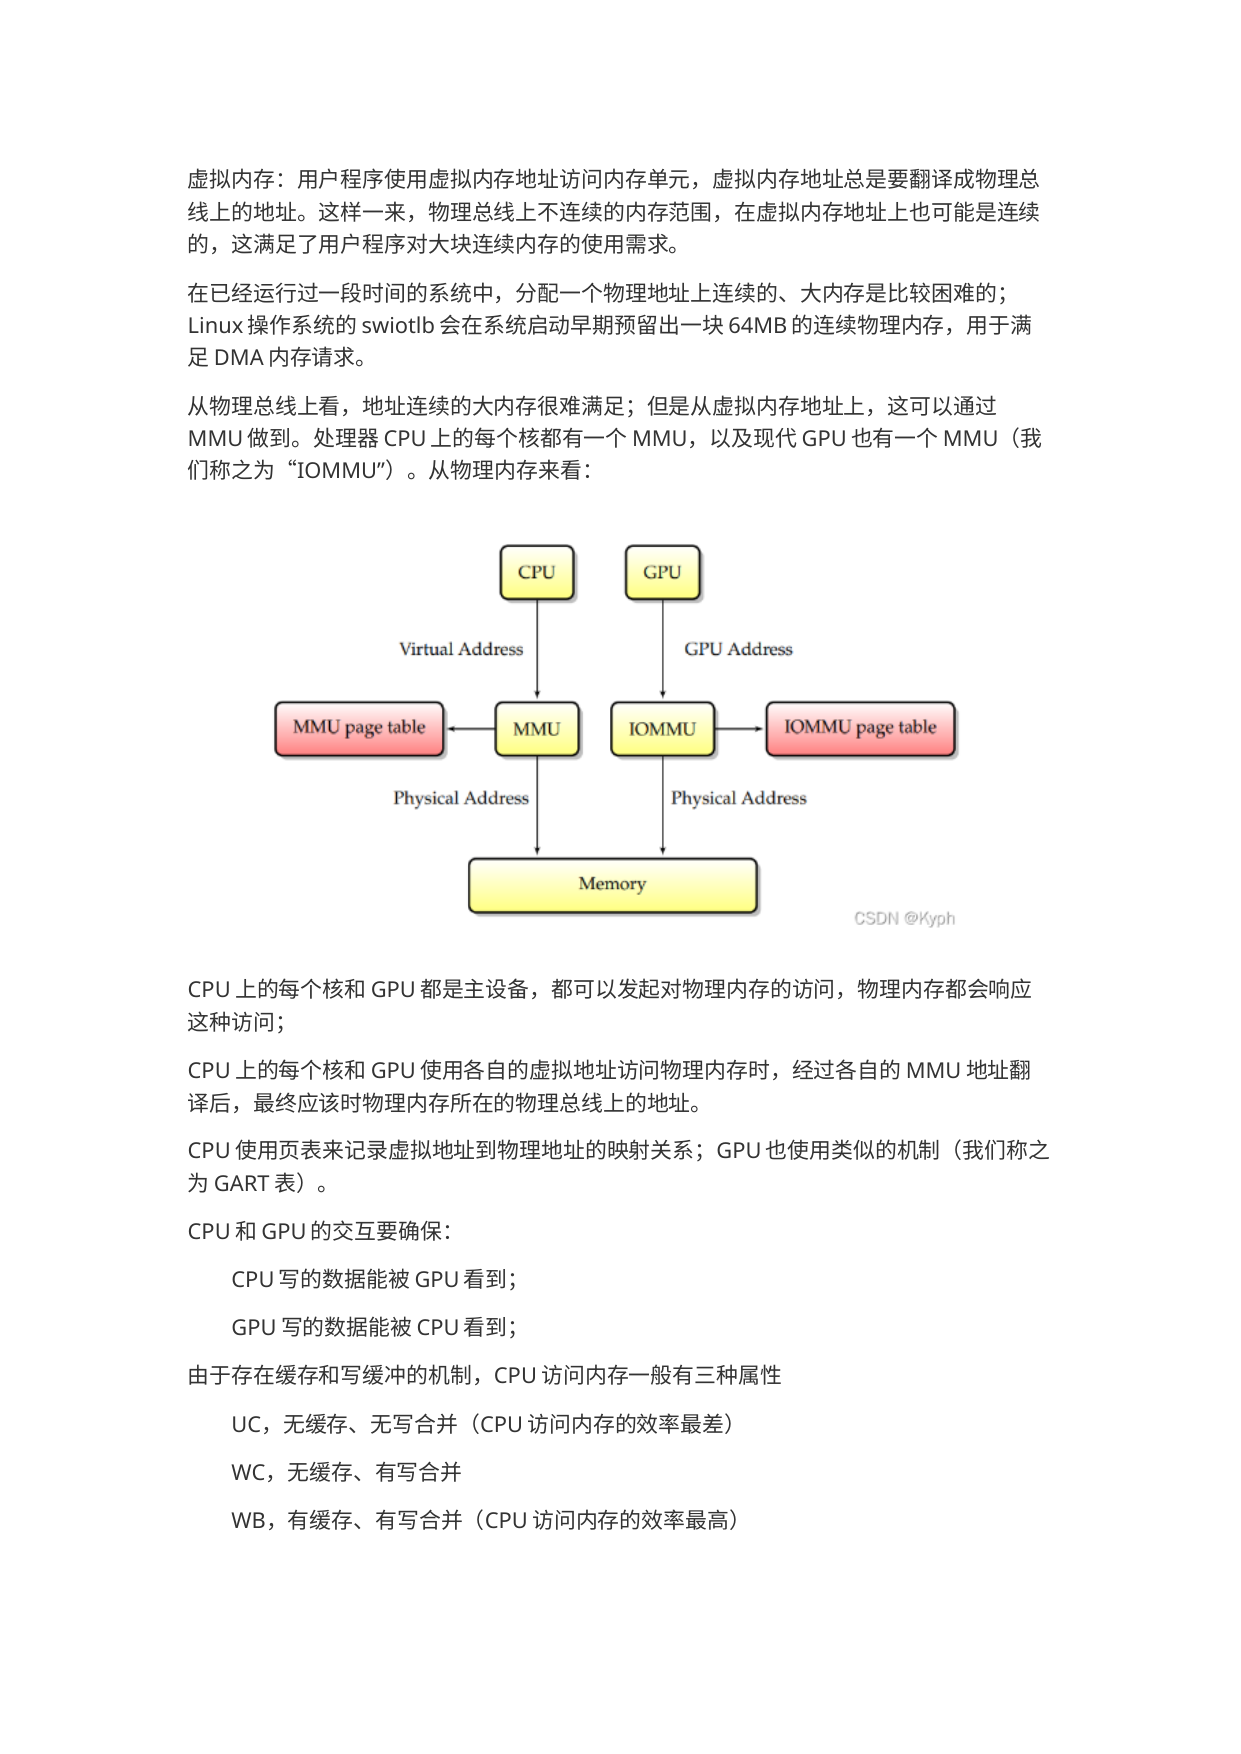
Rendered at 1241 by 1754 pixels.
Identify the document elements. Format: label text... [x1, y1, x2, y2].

text WC，无缓存、有写合并 [187, 1454, 1053, 1487]
text CPU和GPU的交互要确保： [187, 1214, 1053, 1246]
text 虚拟内存：用户程序使用虚拟内存地址访问内存单元，虚拟内存地址总是要翻译成物理总线上的地址。这样一来，物理总线上不连续的内存范围，在虚拟内存地址上也可能是连续的，这满足了用户程序对大块连续内存的使用需求。 [187, 162, 1053, 259]
text GPU写的数据能被CPU看到； [187, 1310, 1053, 1343]
text 由于存在缓存和写缓冲的机制，CPU访问内存一般有三种属性 [187, 1358, 1053, 1391]
text 在已经运行过一段时间的系统中，分配一个物理地址上连续的、大内存是比较困难的；Linux操作系统的swiotlb会在系统启动早期预留出一块64MB的连续物理内存，用于满足DMA内存请求。 [187, 275, 1053, 373]
text CPU上的每个核和GPU使用各自的虚拟地址访问物理内存时，经过各自的MMU地址翻译后，最终应该时物理内存所在的物理总线上的地址。 [187, 1053, 1053, 1118]
picture [187, 507, 1053, 951]
text CPU写的数据能被GPU看到； [187, 1262, 1053, 1294]
text UC，无缓存、无写合并（CPU访问内存的效率最差） [187, 1406, 1053, 1439]
text CPU上的每个核和GPU都是主设备，都可以发起对物理内存的访问，物理内存都会响应这种访问； [187, 972, 1053, 1037]
text 从物理总线上看，地址连续的大内存很难满足；但是从虚拟内存地址上，这可以通过MMU做到。处理器CPU上的每个核都有一个MMU，以及现代GPU也有一个MMU（我们称之为“IOMMU”）。从物理内存来看： [187, 388, 1053, 486]
text CPU使用页表来记录虚拟地址到物理地址的映射关系；GPU也使用类似的机制（我们称之为GART表）。 [187, 1133, 1053, 1198]
text WB，有缓存、有写合并（CPU访问内存的效率最高） [187, 1503, 1053, 1535]
